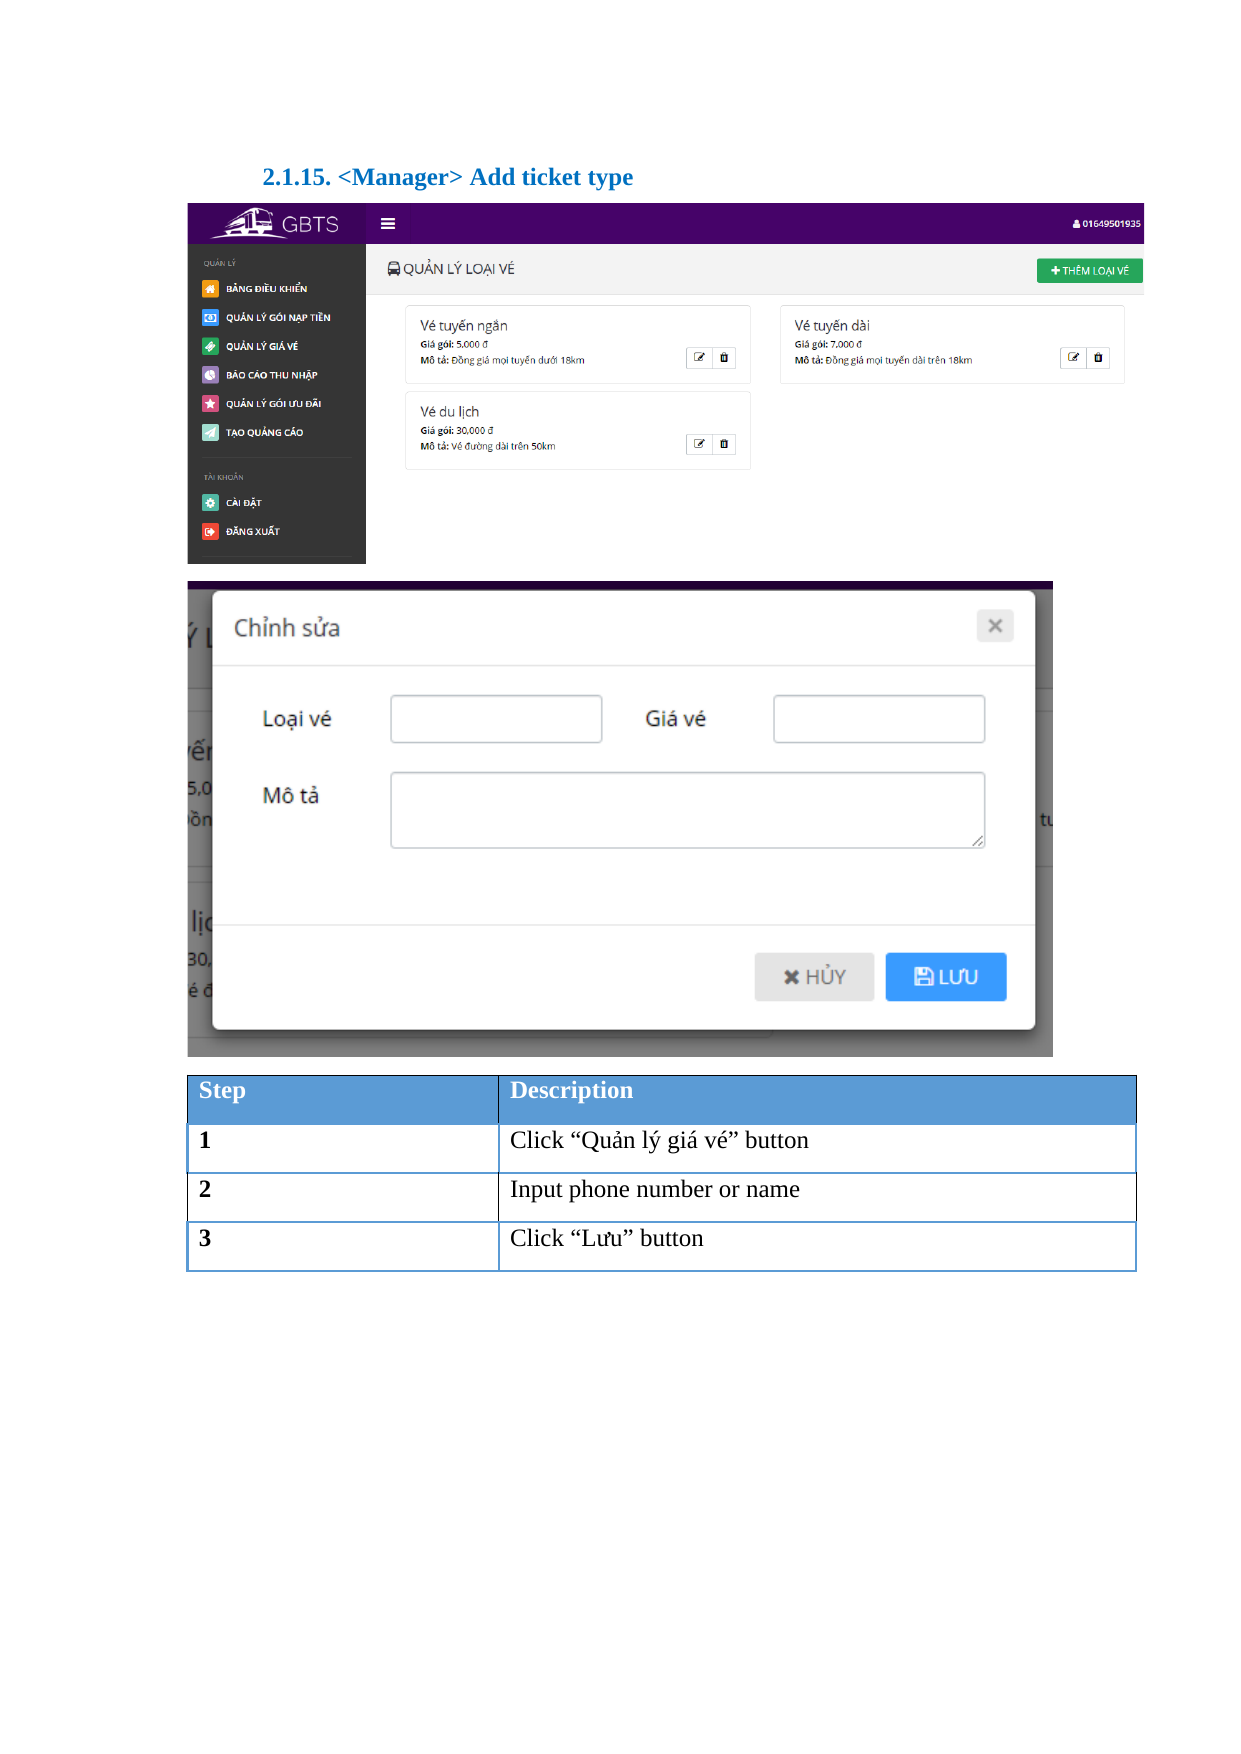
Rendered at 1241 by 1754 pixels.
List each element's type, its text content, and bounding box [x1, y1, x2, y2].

picture [187, 581, 1053, 1057]
picture [187, 203, 1145, 564]
table_cell Input phone number or name [499, 1174, 1136, 1221]
table_cell 1 [189, 1125, 498, 1172]
table_cell Click “Quản lý giá vé” button [500, 1125, 1135, 1172]
text <Manager> Add ticket type [262, 162, 1053, 191]
table_cell Click “Lưu” button [500, 1223, 1135, 1270]
table_cell 2 [188, 1174, 498, 1221]
table_header Description [499, 1076, 1136, 1123]
table_header Step [188, 1076, 498, 1123]
table_cell 3 [189, 1223, 498, 1270]
